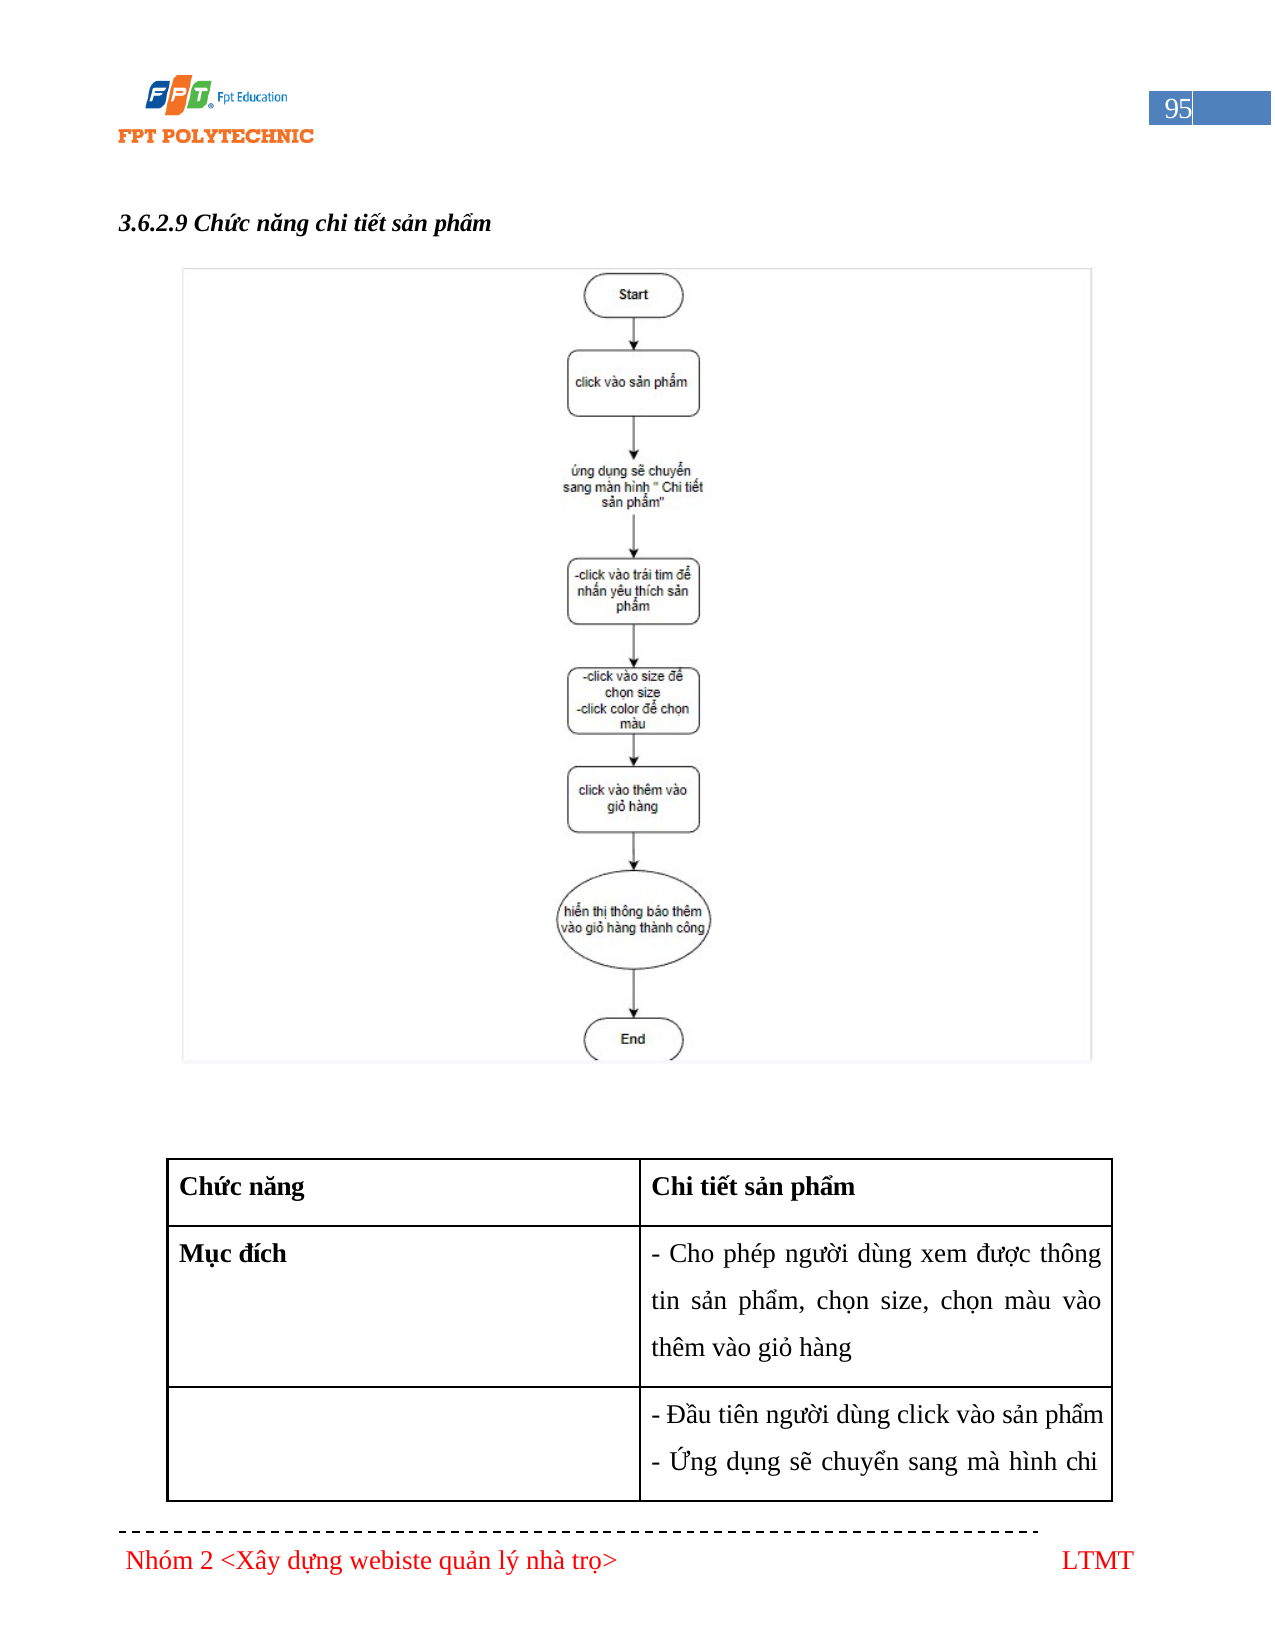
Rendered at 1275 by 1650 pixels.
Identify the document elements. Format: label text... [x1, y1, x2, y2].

table_cell - Cho phép người dùng xem được thông tin sản phẩm, chọn size, chọn màu vào thêm vào giỏ hàng [641, 1227, 1111, 1386]
picture [118, 75, 314, 143]
list Chức năng chi tiết sản phẩm [118, 208, 1200, 237]
table_header Chi tiết sản phẩm [641, 1160, 1111, 1225]
table_cell Đầu tiên người dùng click vào sản phẩm Ứng dụng sẽ chuyển sang mà hình chi [641, 1388, 1111, 1500]
table_cell Mục đích [169, 1227, 639, 1386]
table_header Chức năng [169, 1160, 639, 1225]
table_cell [169, 1388, 639, 1500]
picture [182, 268, 1093, 1064]
